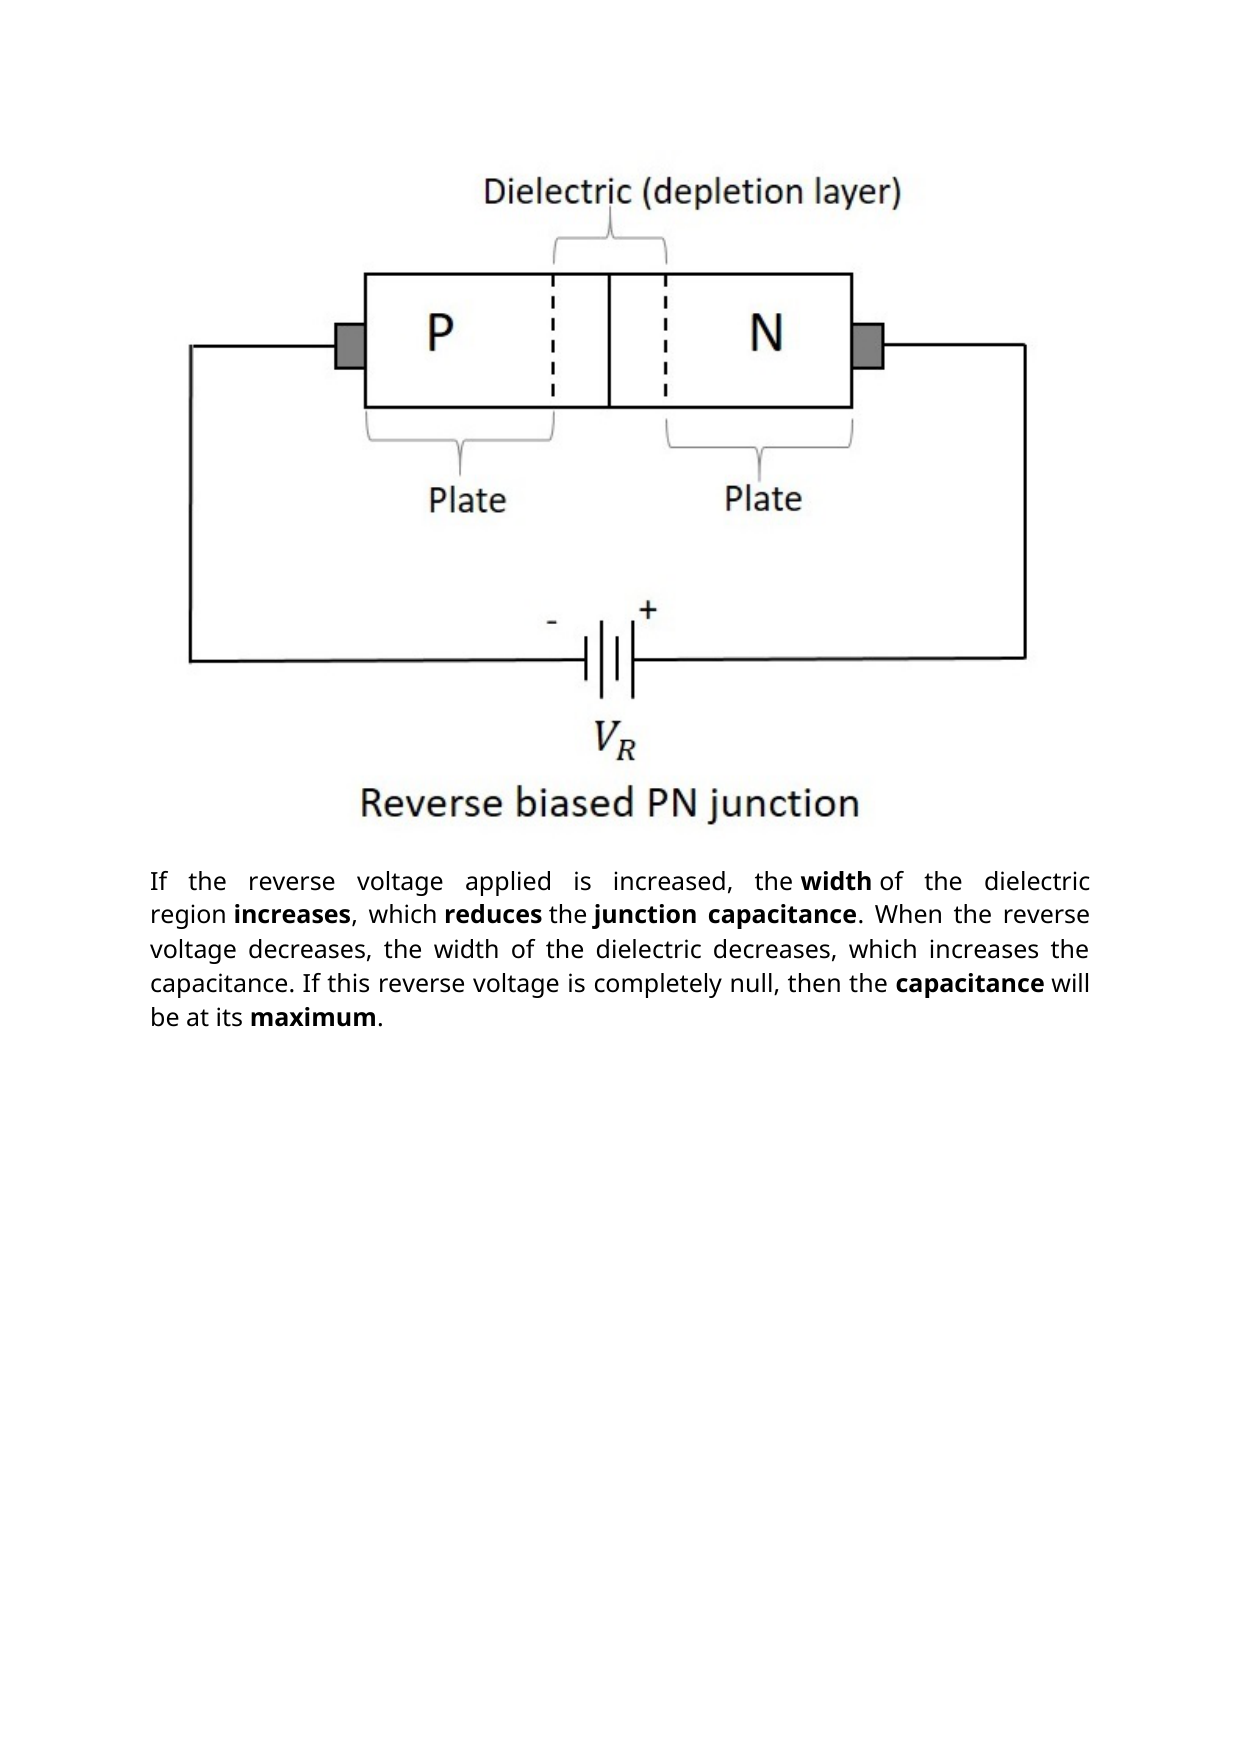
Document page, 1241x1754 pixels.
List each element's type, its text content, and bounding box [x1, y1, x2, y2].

picture [150, 150, 1088, 845]
text If the reverse voltage applied is increased, the width of the dielectric region increases, which reduces the junction capacitance. When the reverse voltage decreases, the width of the dielectric decreases, which increases the capacitance. If this reverse voltage is completely null, then the capacitance will be at its maximum. [150, 863, 1090, 1033]
